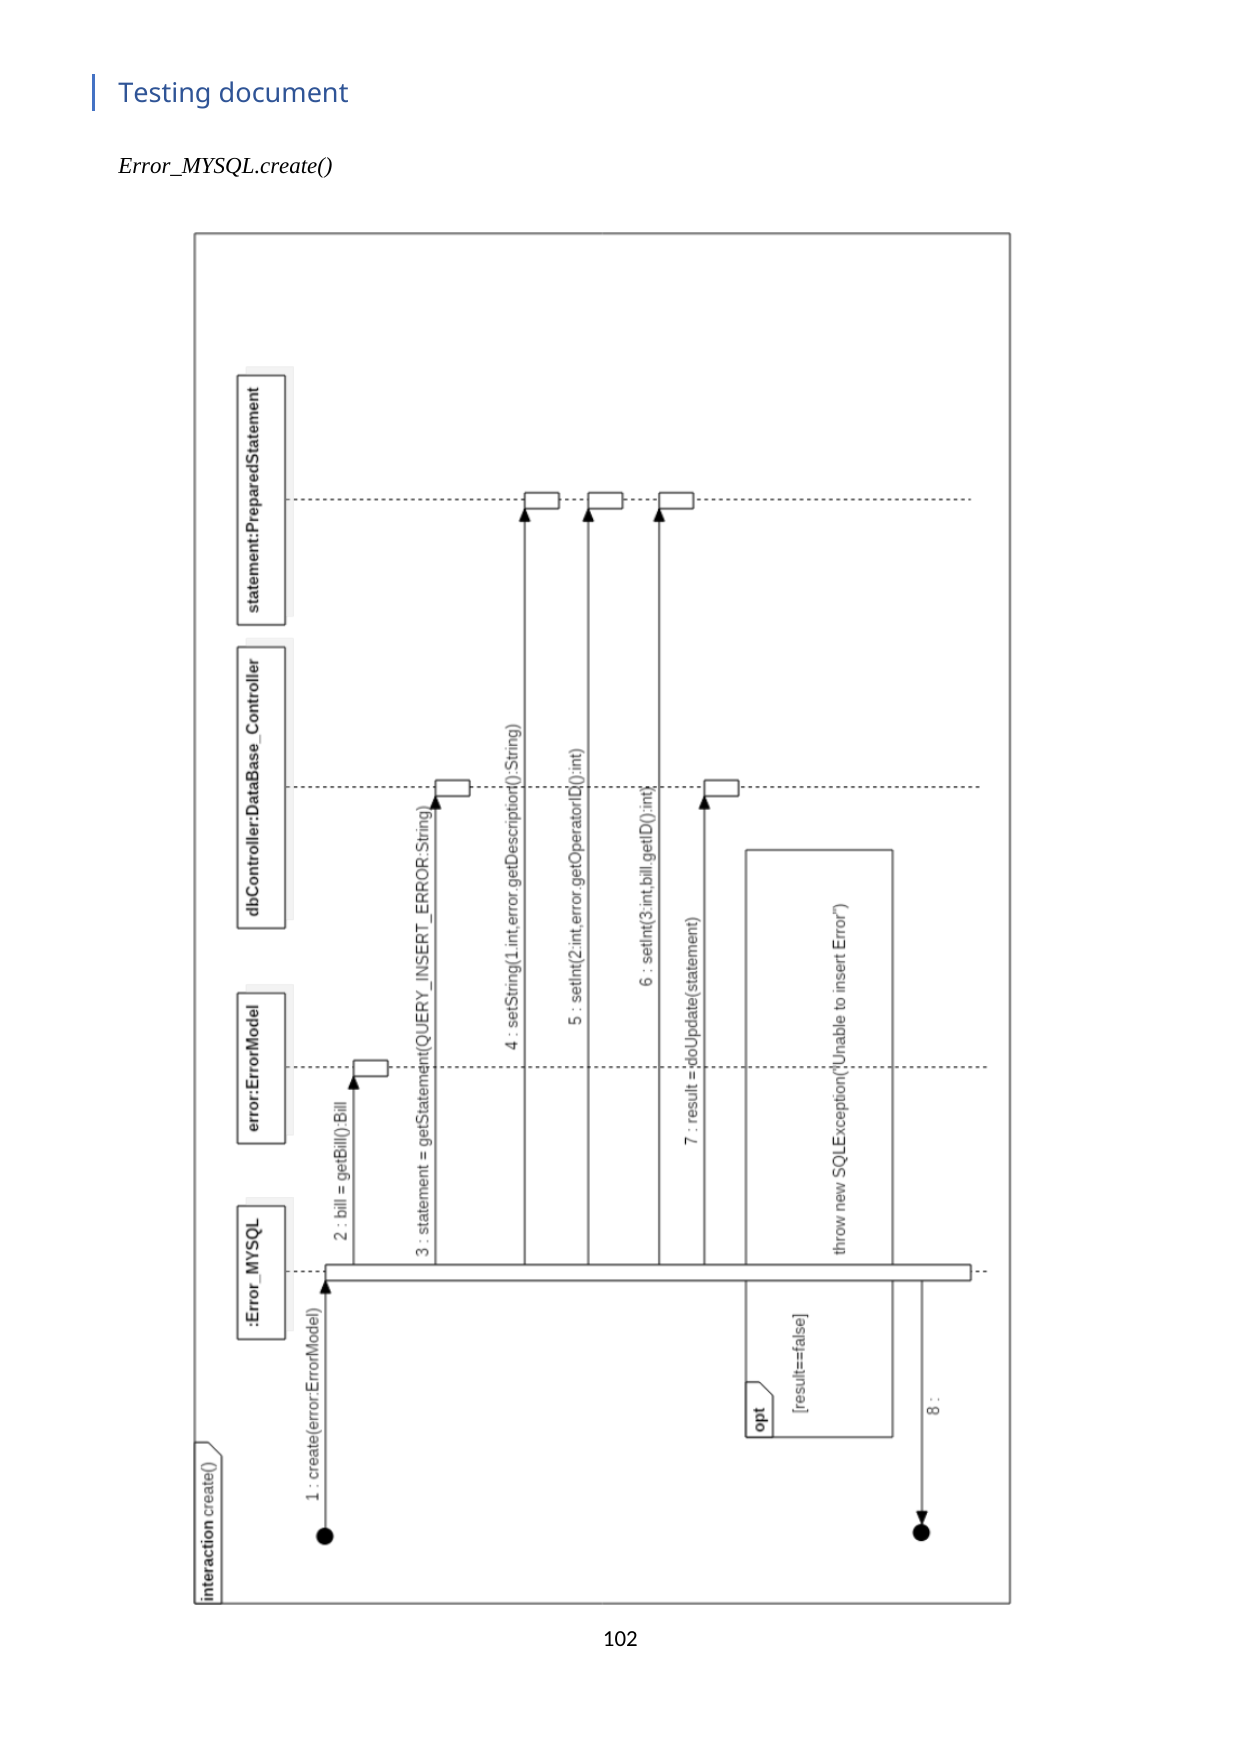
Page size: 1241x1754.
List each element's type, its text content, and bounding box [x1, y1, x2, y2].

subtitle Error_MYSQL.create() [118, 152, 1122, 178]
picture [184, 186, 1058, 1615]
